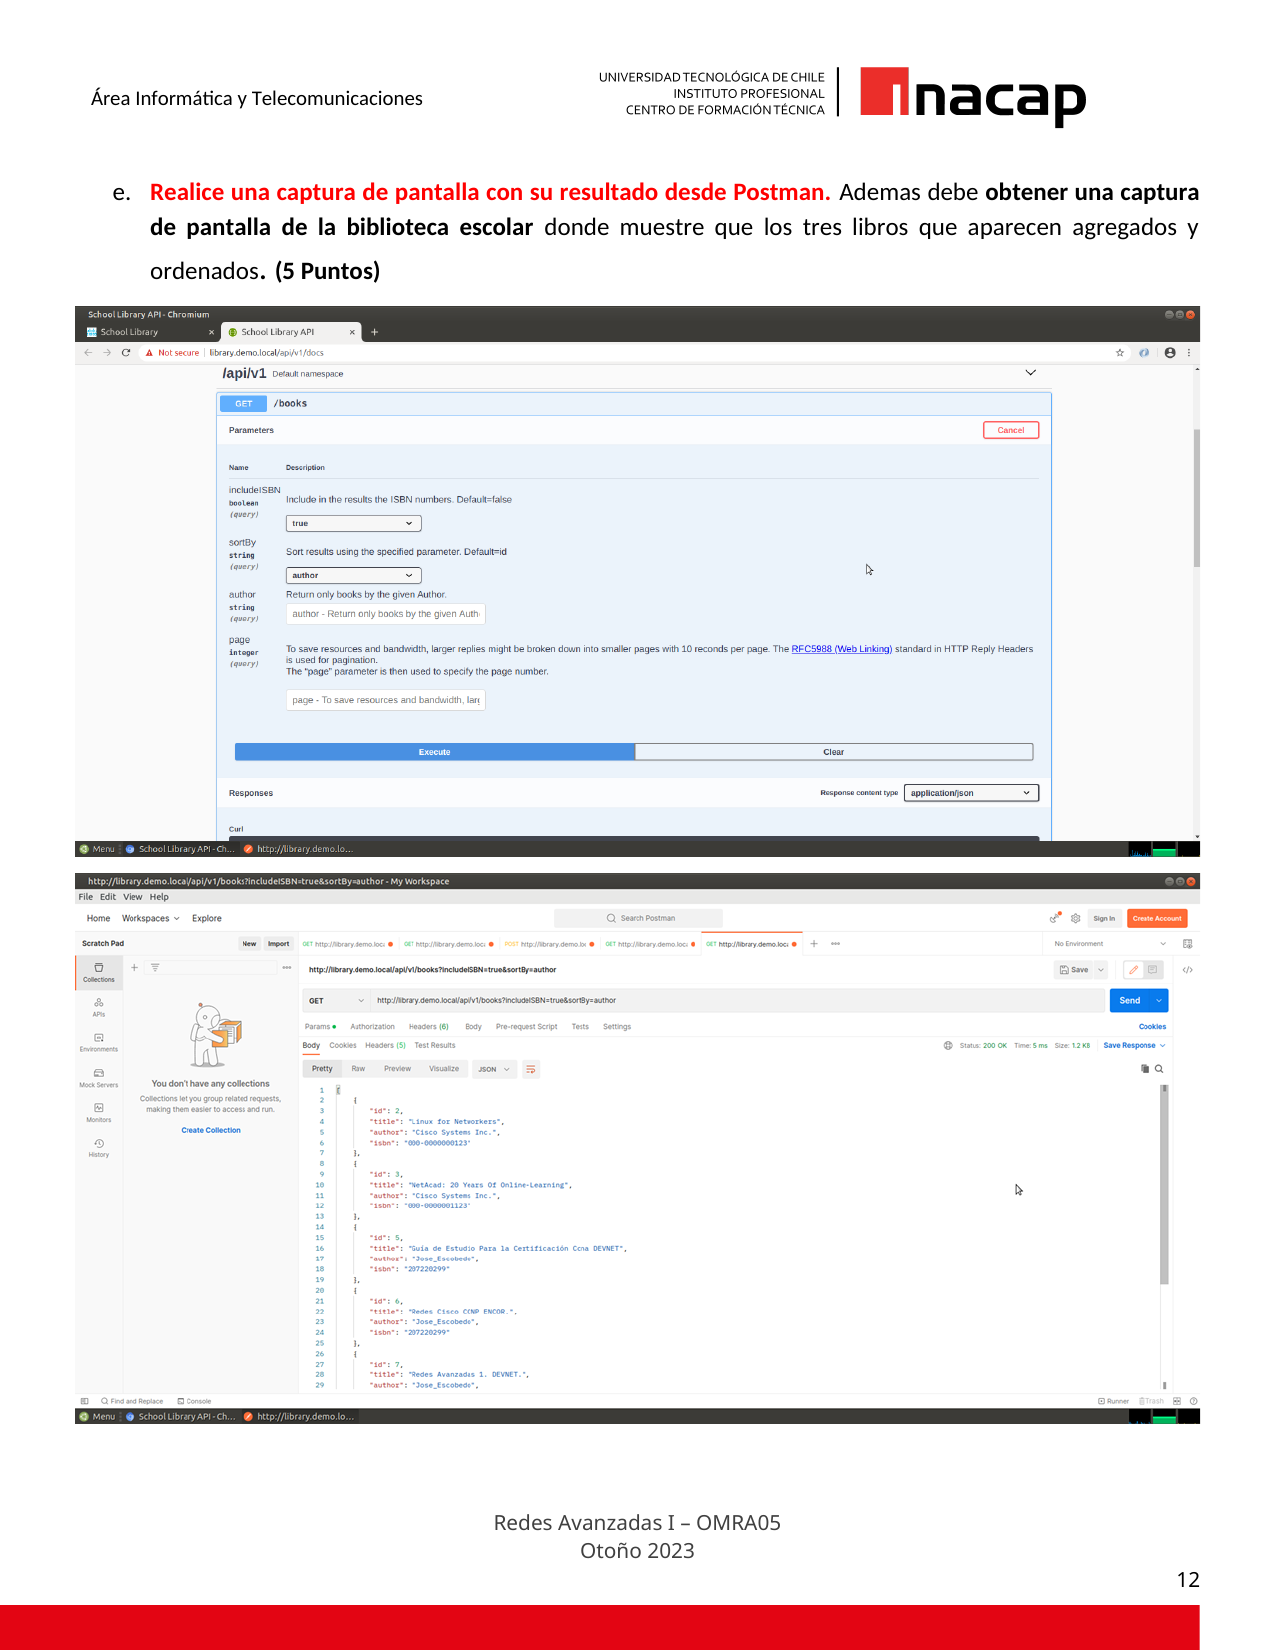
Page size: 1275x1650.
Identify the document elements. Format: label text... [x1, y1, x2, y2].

picture [596, 63, 1088, 129]
picture [75, 306, 1200, 857]
picture [75, 873, 1200, 1424]
list Realice una captura de pantalla con su resultado desde Postman. Ademas debe obtener una captura de pantalla de la biblioteca escolar donde muestre que los tres libros que aparecen agregados y ordenados. (5 Puntos) [112, 176, 1200, 288]
